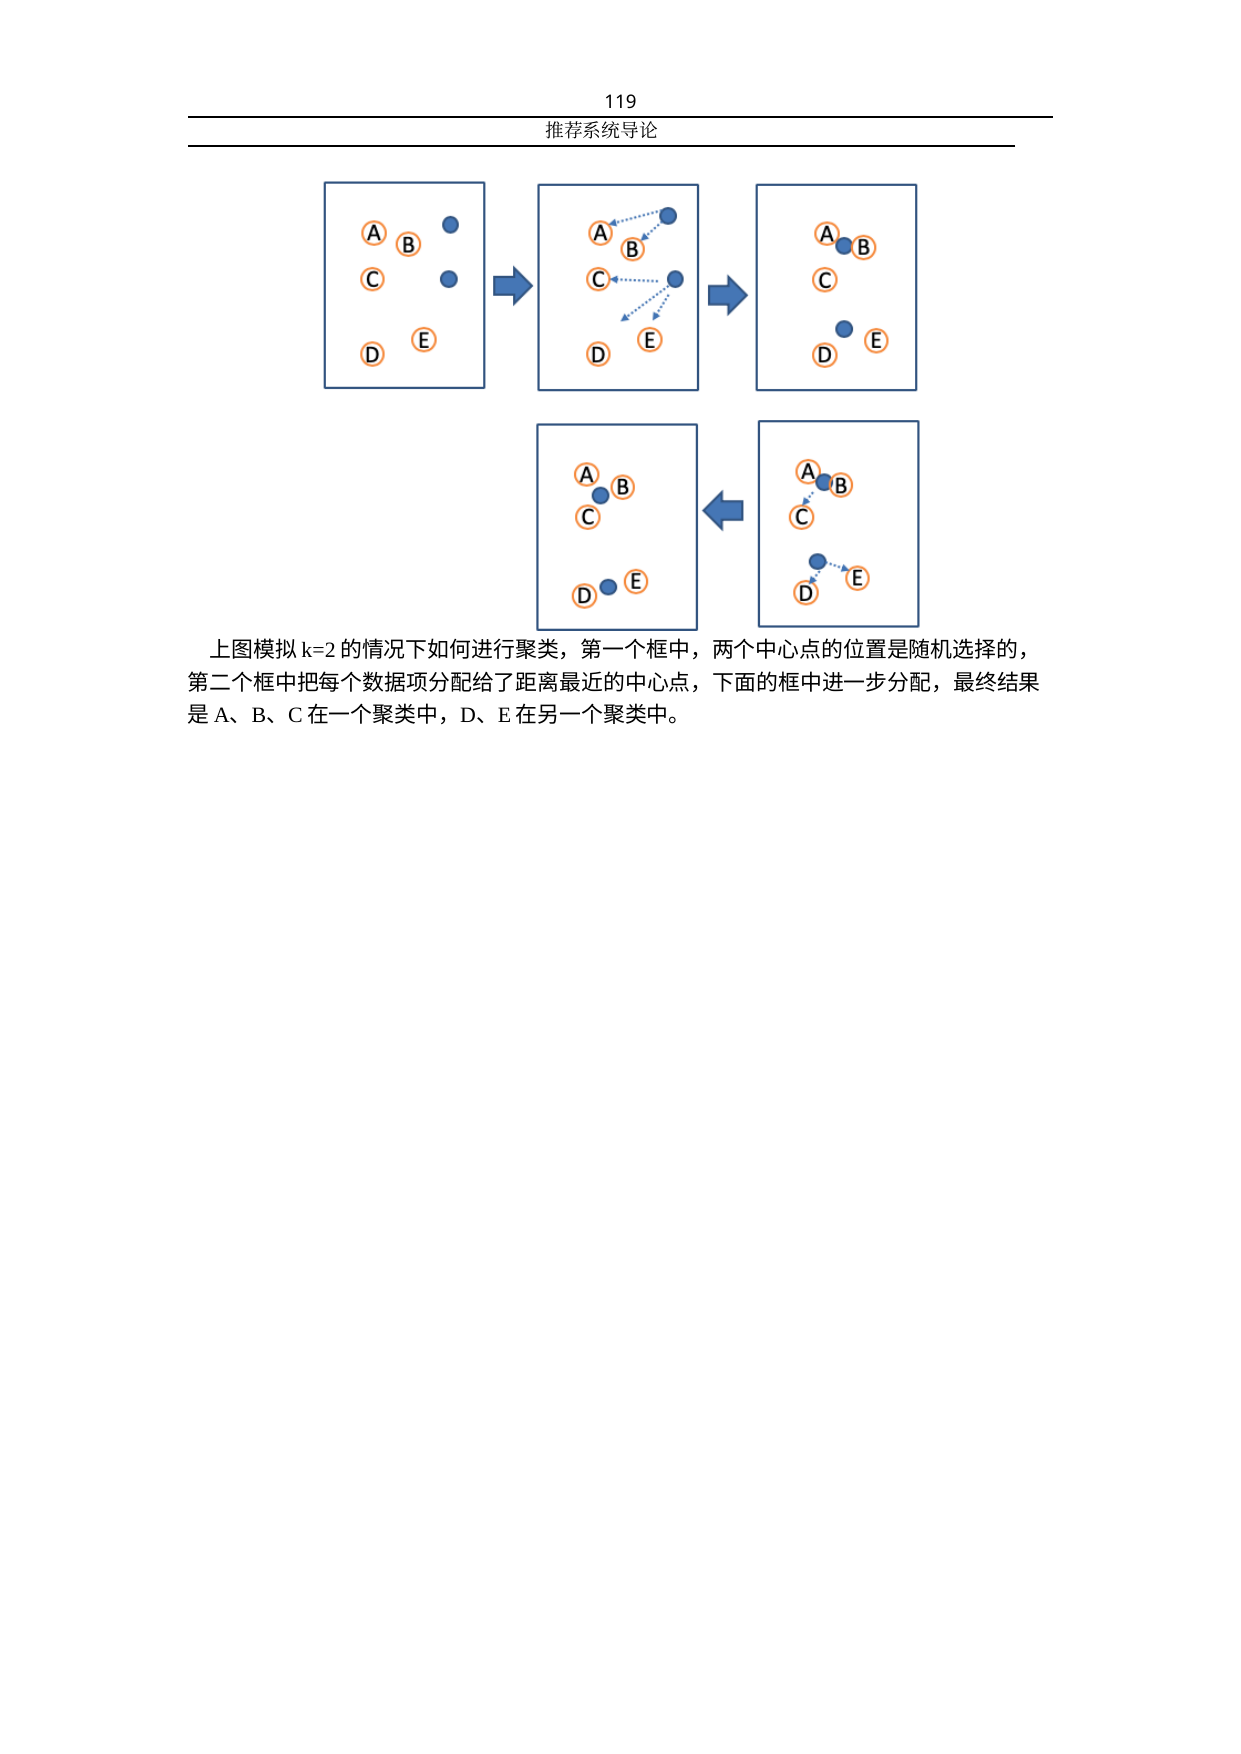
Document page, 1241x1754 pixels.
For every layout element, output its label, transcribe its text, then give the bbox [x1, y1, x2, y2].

picture [316, 176, 924, 631]
text 上图模拟k=2的情况下如何进行聚类，第一个框中，两个中心点的位置是随机选择的，第二个框中把每个数据项分配给了距离最近的中心点，下面的框中进一步分配，最终结果是A、B、C在一个聚类中，D、E在另一个聚类中。 [187, 632, 1053, 729]
